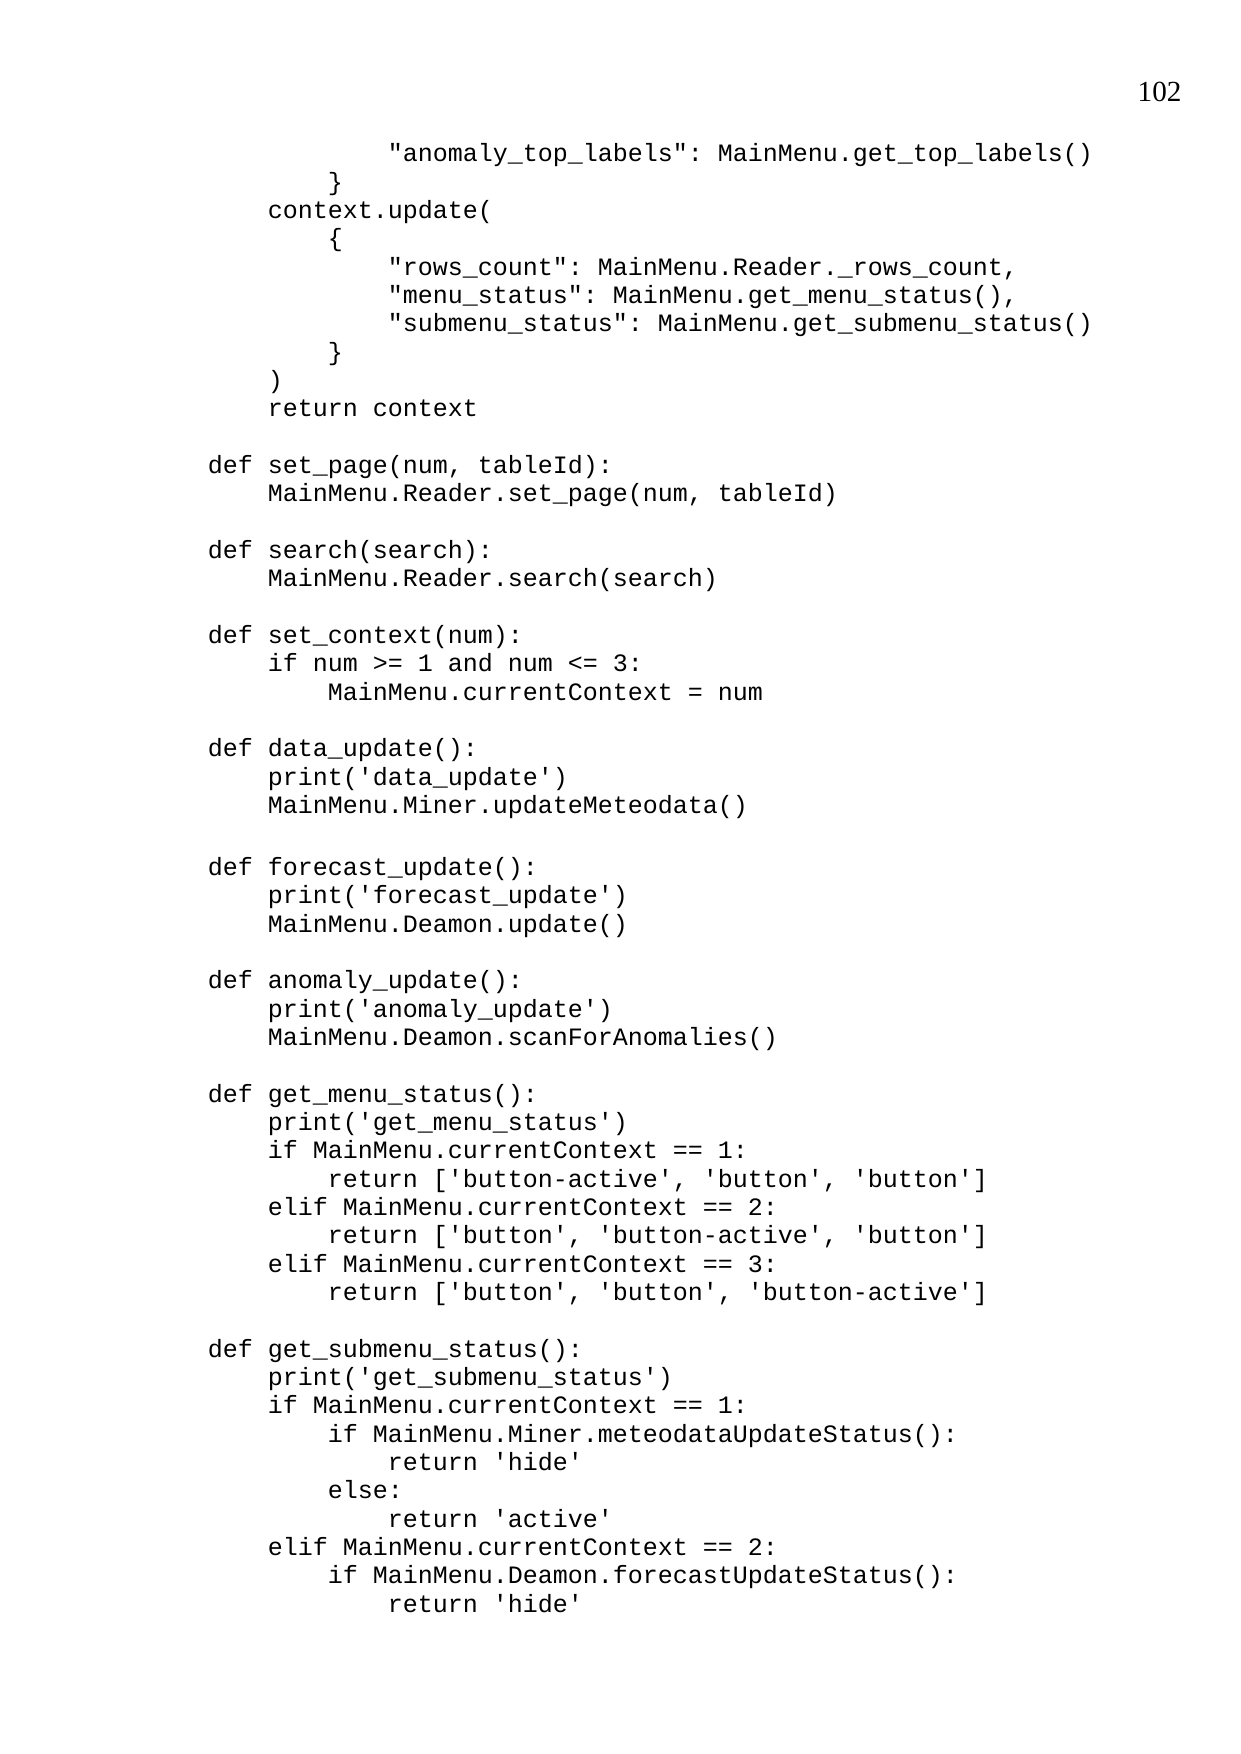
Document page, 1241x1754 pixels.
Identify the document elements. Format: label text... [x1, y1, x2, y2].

text if MainMenu.Miner.meteodataUpdateStatus(): [148, 1421, 1181, 1449]
text MainMenu.Reader.search(search) [148, 566, 1181, 594]
text def forecast_update(): [148, 854, 1181, 883]
text { [148, 226, 1181, 254]
text "submenu_status": MainMenu.get_submenu_status() [148, 311, 1181, 339]
text "menu_status": MainMenu.get_menu_status(), [148, 283, 1181, 311]
text print('data_update') [148, 764, 1181, 793]
text print('forecast_update') [148, 883, 1181, 911]
text return 'hide' [148, 1449, 1181, 1478]
text if num >= 1 and num <= 3: [148, 651, 1181, 679]
text print('get_submenu_status') [148, 1364, 1181, 1393]
text if MainMenu.currentContext == 1: [148, 1138, 1181, 1166]
text "rows_count": MainMenu.Reader._rows_count, [148, 254, 1181, 283]
text def search(search): [148, 538, 1181, 566]
text MainMenu.Deamon.update() [148, 911, 1181, 939]
text def anomaly_update(): [148, 968, 1181, 996]
text } [148, 169, 1181, 198]
text ) [148, 368, 1181, 396]
text def set_page(num, tableId): [148, 453, 1181, 481]
text return 'active' [148, 1506, 1181, 1534]
text if MainMenu.currentContext == 1: [148, 1393, 1181, 1421]
text MainMenu.Miner.updateMeteodata() [148, 793, 1181, 821]
text return ['button', 'button-active', 'button'] [148, 1223, 1181, 1251]
text def set_context(num): [148, 623, 1181, 651]
text print('anomaly_update') [148, 996, 1181, 1024]
text return 'hide' [148, 1591, 1181, 1619]
text def get_menu_status(): [148, 1081, 1181, 1109]
text def get_submenu_status(): [148, 1336, 1181, 1364]
text MainMenu.Reader.set_page(num, tableId) [148, 481, 1181, 509]
text def data_update(): [148, 736, 1181, 764]
text return ['button', 'button', 'button-active'] [148, 1279, 1181, 1308]
text MainMenu.currentContext = num [148, 679, 1181, 708]
text elif MainMenu.currentContext == 3: [148, 1251, 1181, 1279]
text print('get_menu_status') [148, 1109, 1181, 1138]
text MainMenu.Deamon.scanForAnomalies() [148, 1024, 1181, 1053]
text return ['button-active', 'button', 'button'] [148, 1166, 1181, 1194]
text elif MainMenu.currentContext == 2: [148, 1534, 1181, 1563]
text context.update( [148, 198, 1181, 226]
text else: [148, 1478, 1181, 1506]
text "anomaly_top_labels": MainMenu.get_top_labels() [148, 141, 1181, 169]
text return context [148, 396, 1181, 424]
text elif MainMenu.currentContext == 2: [148, 1194, 1181, 1223]
text } [148, 339, 1181, 368]
text if MainMenu.Deamon.forecastUpdateStatus(): [148, 1563, 1181, 1591]
